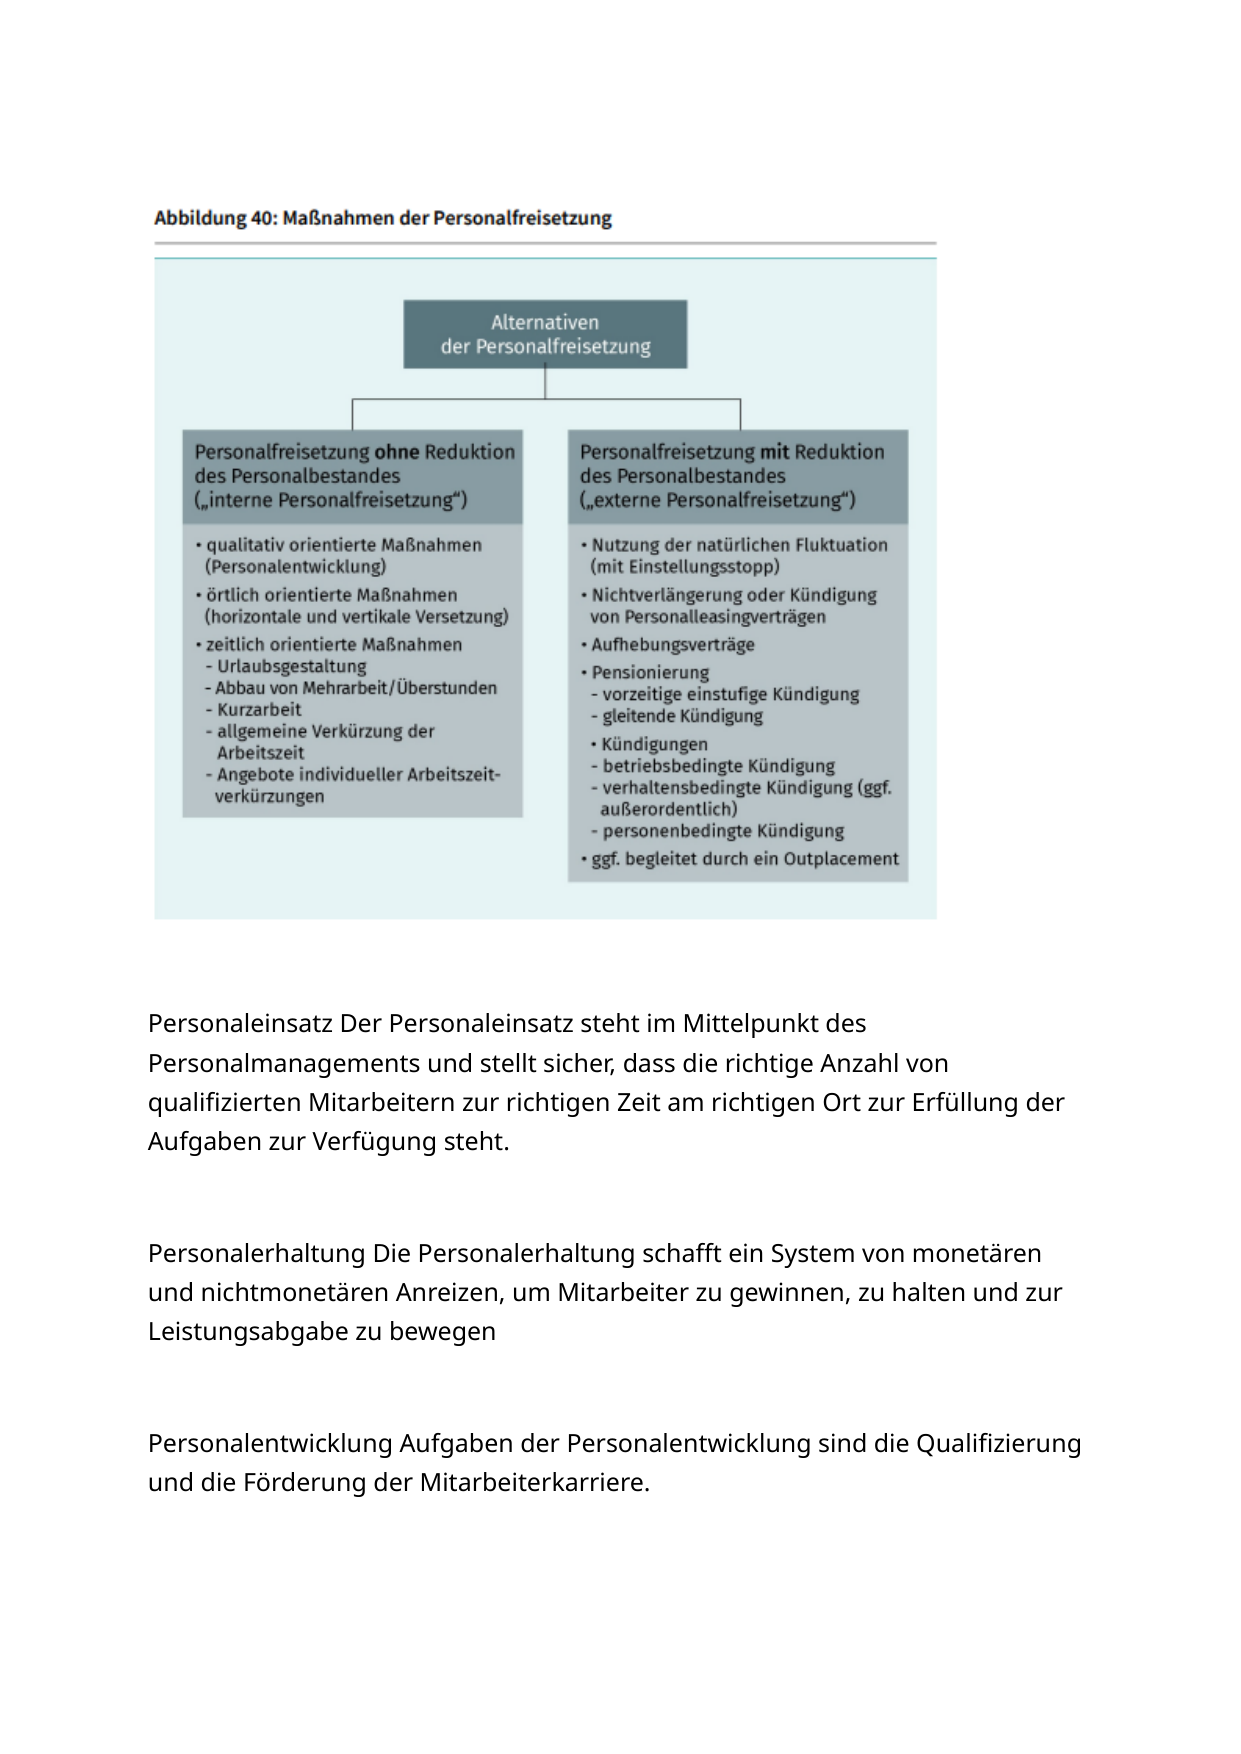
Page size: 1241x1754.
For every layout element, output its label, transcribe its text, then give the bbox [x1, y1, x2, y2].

text Personalerhaltung Die Personalerhaltung schafft ein System von monetären und nichtmonetären Anreizen, um Mitarbeiter zu gewinnen, zu halten und zur Leistungsabgabe zu bewegen [148, 1235, 1093, 1348]
text Personaleinsatz Der Personaleinsatz steht im Mittelpunkt des Personalmanagements und stellt sicher, dass die richtige Anzahl von qualifizierten Mitarbeitern zur richtigen Zeit am richtigen Ort zur Erfüllung der Aufgaben zur Verfügung steht. [148, 1006, 1093, 1158]
text Personalentwicklung Aufgaben der Personalentwicklung sind die Qualifizierung und die Förderung der Mitarbeiterkarriere. [148, 1425, 1093, 1498]
picture [147, 203, 945, 929]
